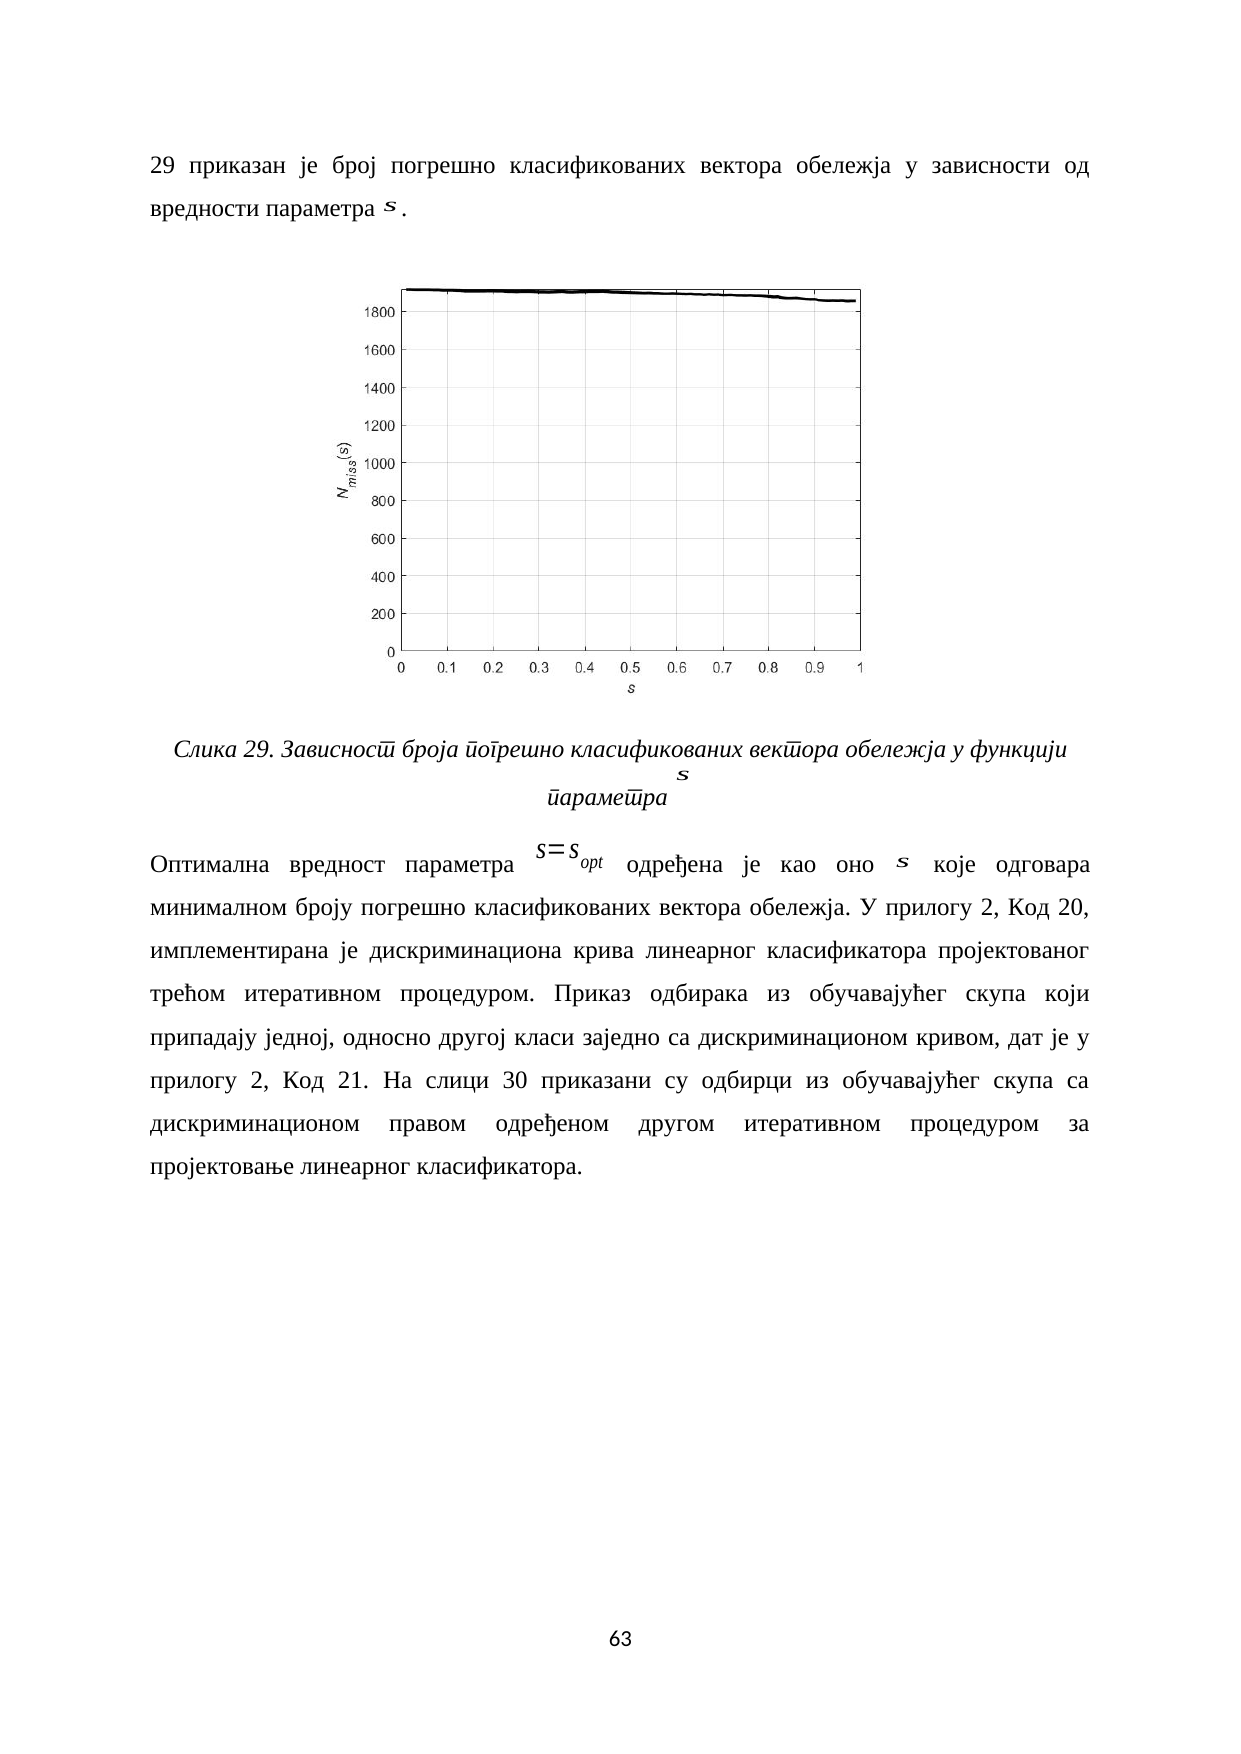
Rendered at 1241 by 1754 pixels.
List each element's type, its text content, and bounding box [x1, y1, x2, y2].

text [150, 150, 1090, 222]
text Оптимална вредност параметра одређена је као оно које одговара минималном броју погрешно класификованих вектора обележја. У прилогу 2, Код 20, имплементирана је дискриминациона крива линеарног класификатора пројектованог трећом итеративном процедуром. Приказ одбирака из обучавајућег скупа који припадају једној, односно другој класи заједно са дискриминационом кривом, дат је у прилогу 2, Код 21. На слици 30 приказани су одбирци из обучавајућег скупа са дискриминационом правом одређеном другом итеративном процедуром за пројектовање линеарног класификатора. [150, 832, 1090, 1180]
picture [325, 257, 916, 700]
text Слика 29. Зависност броја погрешно класификованих вектора обележја у функцији параметра [150, 734, 1090, 811]
